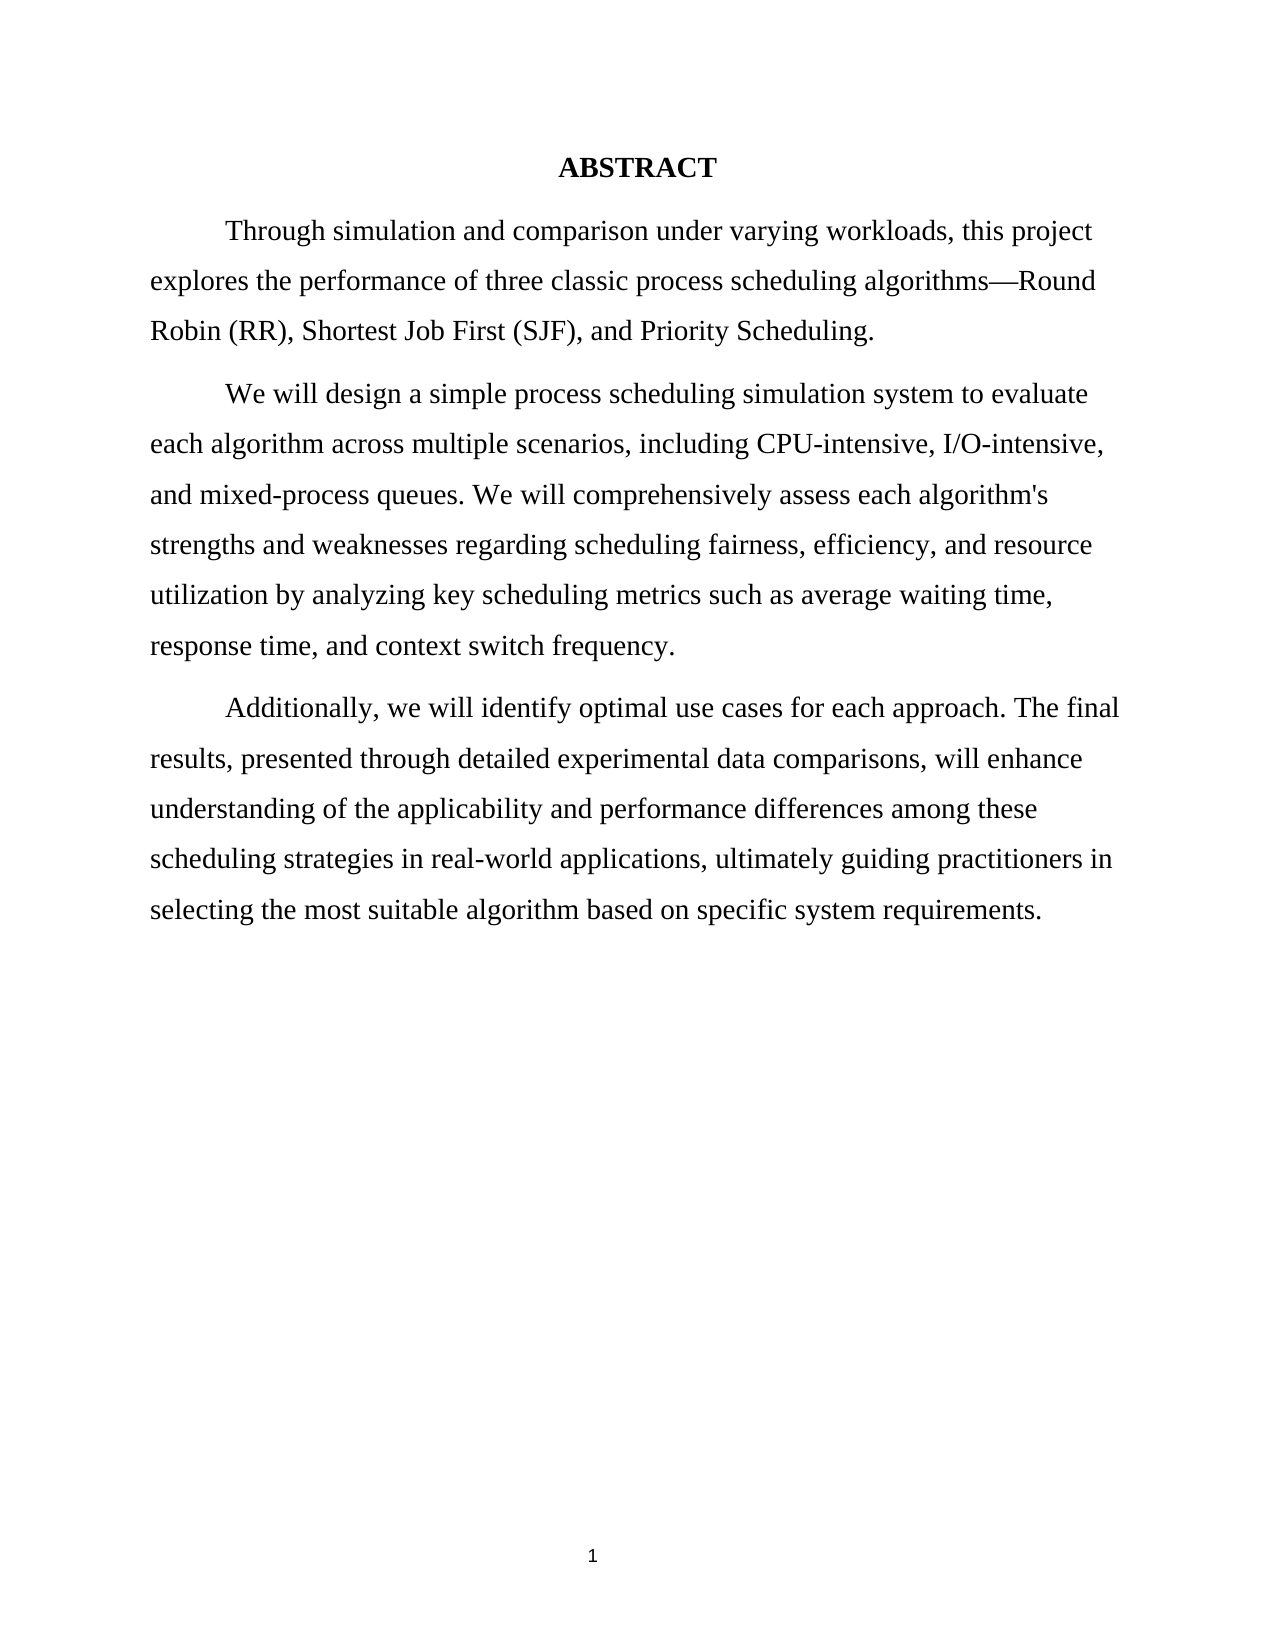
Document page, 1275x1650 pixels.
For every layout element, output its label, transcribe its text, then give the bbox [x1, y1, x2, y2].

text We will design a simple process scheduling simulation system to evaluate each algorithm across multiple scenarios, including CPU-intensive, I/O-intensive, and mixed-process queues. We will comprehensively assess each algorithm's strengths and weaknesses regarding scheduling fairness, efficiency, and resource utilization by analyzing key scheduling metrics such as average waiting time, response time, and context switch frequency. [150, 376, 1125, 661]
text ABSTRACT [150, 150, 1125, 183]
text Additionally, we will identify optimal use cases for each approach. The final results, presented through detailed experimental data comparisons, will enhance understanding of the applicability and performance differences among these scheduling strategies in real-world applications, ultimately guiding practitioners in selecting the most suitable algorithm based on specific system requirements. [150, 691, 1125, 925]
text Through simulation and comparison under varying workloads, this project explores the performance of three classic process scheduling algorithms—Round Robin (RR), Shortest Job First (SJF), and Priority Scheduling. [150, 213, 1125, 347]
